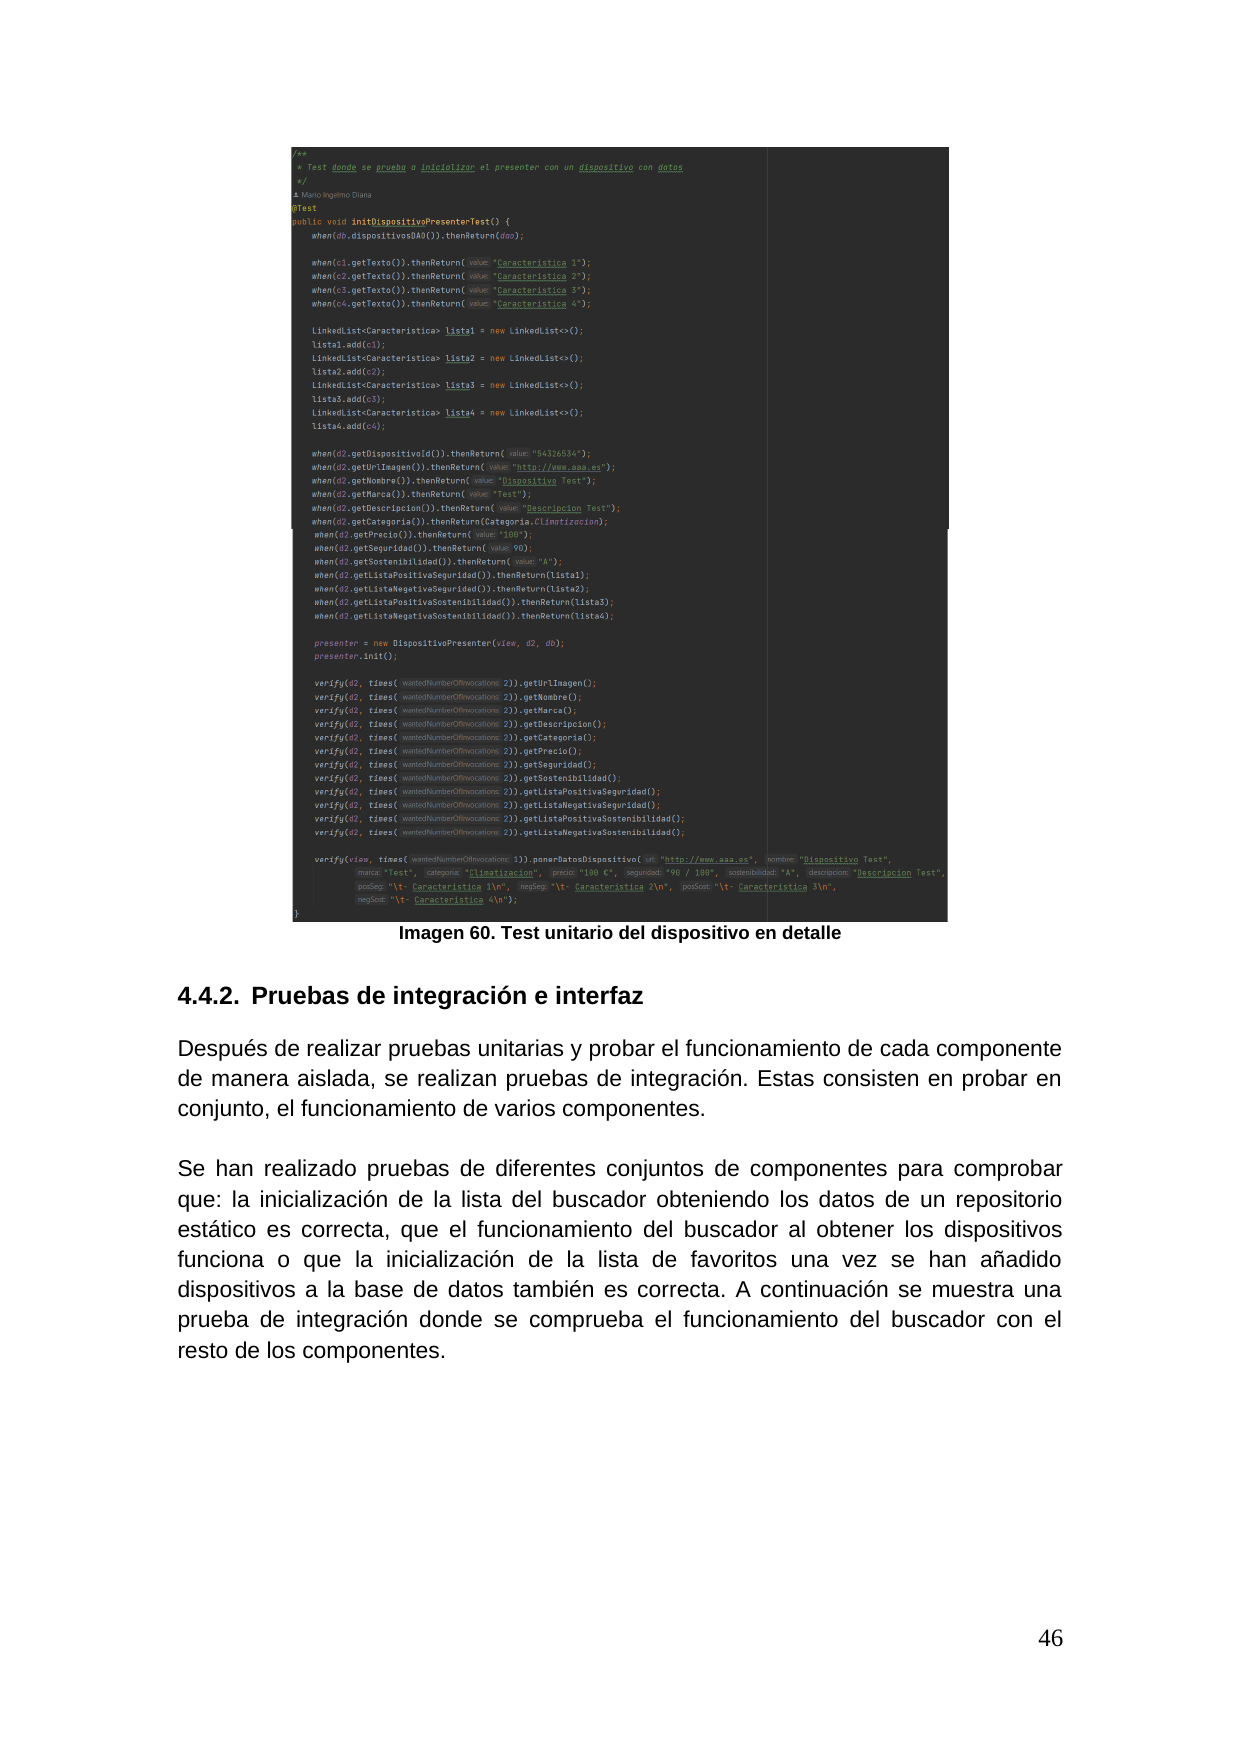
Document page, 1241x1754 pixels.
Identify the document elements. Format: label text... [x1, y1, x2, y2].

text Imagen 60. Test unitario del dispositivo en detalle [177, 922, 1063, 943]
text Después de realizar pruebas unitarias y probar el funcionamiento de cada componente de manera aislada, se realizan pruebas de integración. Estas consisten en probar en conjunto, el funcionamiento de varios componentes. [177, 1034, 1063, 1121]
text Se han realizado pruebas de diferentes conjuntos de componentes para comprobar que: la inicialización de la lista del buscador obteniendo los datos de un repositorio estático es correcta, que el funcionamiento del buscador al obtener los dispositivos funciona o que la inicialización de la lista de favoritos una vez se han añadido dispositivos a la base de datos también es correcta. A continuación se muestra una prueba de integración donde se comprueba el funcionamiento del buscador con el resto de los componentes. [177, 1155, 1063, 1363]
picture [291, 147, 949, 922]
subtitle Pruebas de integración e interfaz [177, 981, 1063, 1009]
